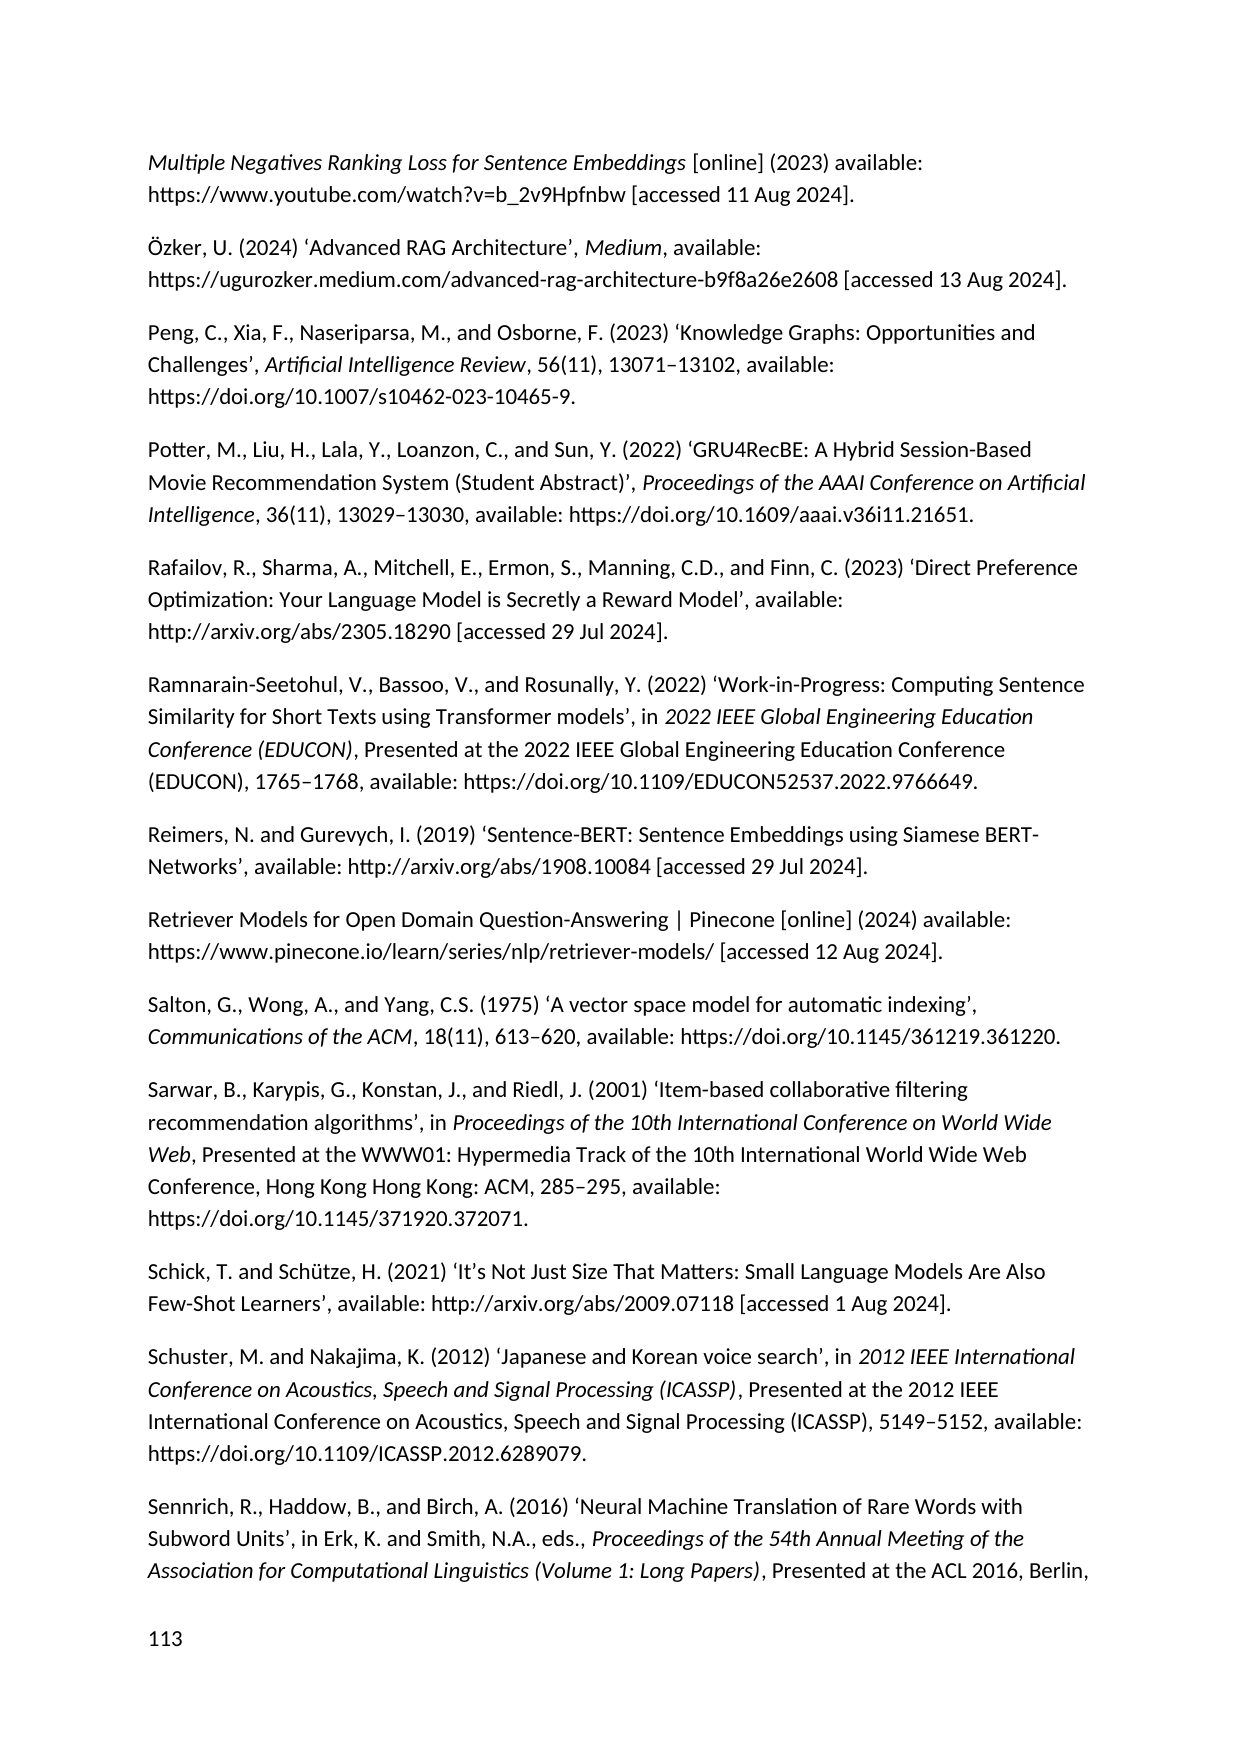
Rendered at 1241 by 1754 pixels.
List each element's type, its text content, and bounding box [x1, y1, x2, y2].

text Özker, U. (2024) ‘Advanced RAG Architecture’, Medium, available: https://ugurozker.medium.com/advanced-rag-architecture-b9f8a26e2608 [accessed 13 Aug 2024]. [148, 233, 1092, 293]
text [148, 1492, 1092, 1584]
text Retriever Models for Open Domain Question-Answering | Pinecone [online] (2024) available: https://www.pinecone.io/learn/series/nlp/retriever-models/ [accessed 12 Aug 2024]. [148, 905, 1092, 965]
text Schick, T. and Schütze, H. (2021) ‘It’s Not Just Size That Matters: Small Language Models Are Also Few-Shot Learners’, available: http://arxiv.org/abs/2009.07118 [accessed 1 Aug 2024]. [148, 1257, 1092, 1317]
text Potter, M., Liu, H., Lala, Y., Loanzon, C., and Sun, Y. (2022) ‘GRU4RecBE: A Hybrid Session-Based Movie Recommendation System (Student Abstract)’, Proceedings of the AAAI Conference on Artificial Intelligence, 36(11), 13029–13030, available: https://doi.org/10.1609/aaai.v36i11.21651. [148, 436, 1092, 528]
text Reimers, N. and Gurevych, I. (2019) ‘Sentence-BERT: Sentence Embeddings using Siamese BERT-Networks’, available: http://arxiv.org/abs/1908.10084 [accessed 29 Jul 2024]. [148, 820, 1092, 880]
text Sarwar, B., Karypis, G., Konstan, J., and Riedl, J. (2001) ‘Item-based collaborative filtering recommendation algorithms’, in Proceedings of the 10th International Conference on World Wide Web, Presented at the WWW01: Hypermedia Track of the 10th International World Wide Web Conference, Hong Kong Hong Kong: ACM, 285–295, available: https://doi.org/10.1145/371920.372071. [148, 1076, 1092, 1232]
text Salton, G., Wong, A., and Yang, C.S. (1975) ‘A vector space model for automatic indexing’, Communications of the ACM, 18(11), 613–620, available: https://doi.org/10.1145/361219.361220. [148, 990, 1092, 1051]
text Multiple Negatives Ranking Loss for Sentence Embeddings [online] (2023) available: https://www.youtube.com/watch?v=b_2v9Hpfnbw [accessed 11 Aug 2024]. [148, 148, 1092, 208]
text Rafailov, R., Sharma, A., Mitchell, E., Ermon, S., Manning, C.D., and Finn, C. (2023) ‘Direct Preference Optimization: Your Language Model is Secretly a Reward Model’, available: http://arxiv.org/abs/2305.18290 [accessed 29 Jul 2024]. [148, 553, 1092, 645]
text Peng, C., Xia, F., Naseriparsa, M., and Osborne, F. (2023) ‘Knowledge Graphs: Opportunities and Challenges’, Artificial Intelligence Review, 56(11), 13071–13102, available: https://doi.org/10.1007/s10462-023-10465-9. [148, 318, 1092, 411]
text Schuster, M. and Nakajima, K. (2012) ‘Japanese and Korean voice search’, in 2012 IEEE International Conference on Acoustics, Speech and Signal Processing (ICASSP), Presented at the 2012 IEEE International Conference on Acoustics, Speech and Signal Processing (ICASSP), 5149–5152, available: https://doi.org/10.1109/ICASSP.2012.6289079. [148, 1342, 1092, 1467]
text Ramnarain-Seetohul, V., Bassoo, V., and Rosunally, Y. (2022) ‘Work-in-Progress: Computing Sentence Similarity for Short Texts using Transformer models’, in 2022 IEEE Global Engineering Education Conference (EDUCON), Presented at the 2022 IEEE Global Engineering Education Conference (EDUCON), 1765–1768, available: https://doi.org/10.1109/EDUCON52537.2022.9766649. [148, 670, 1092, 795]
